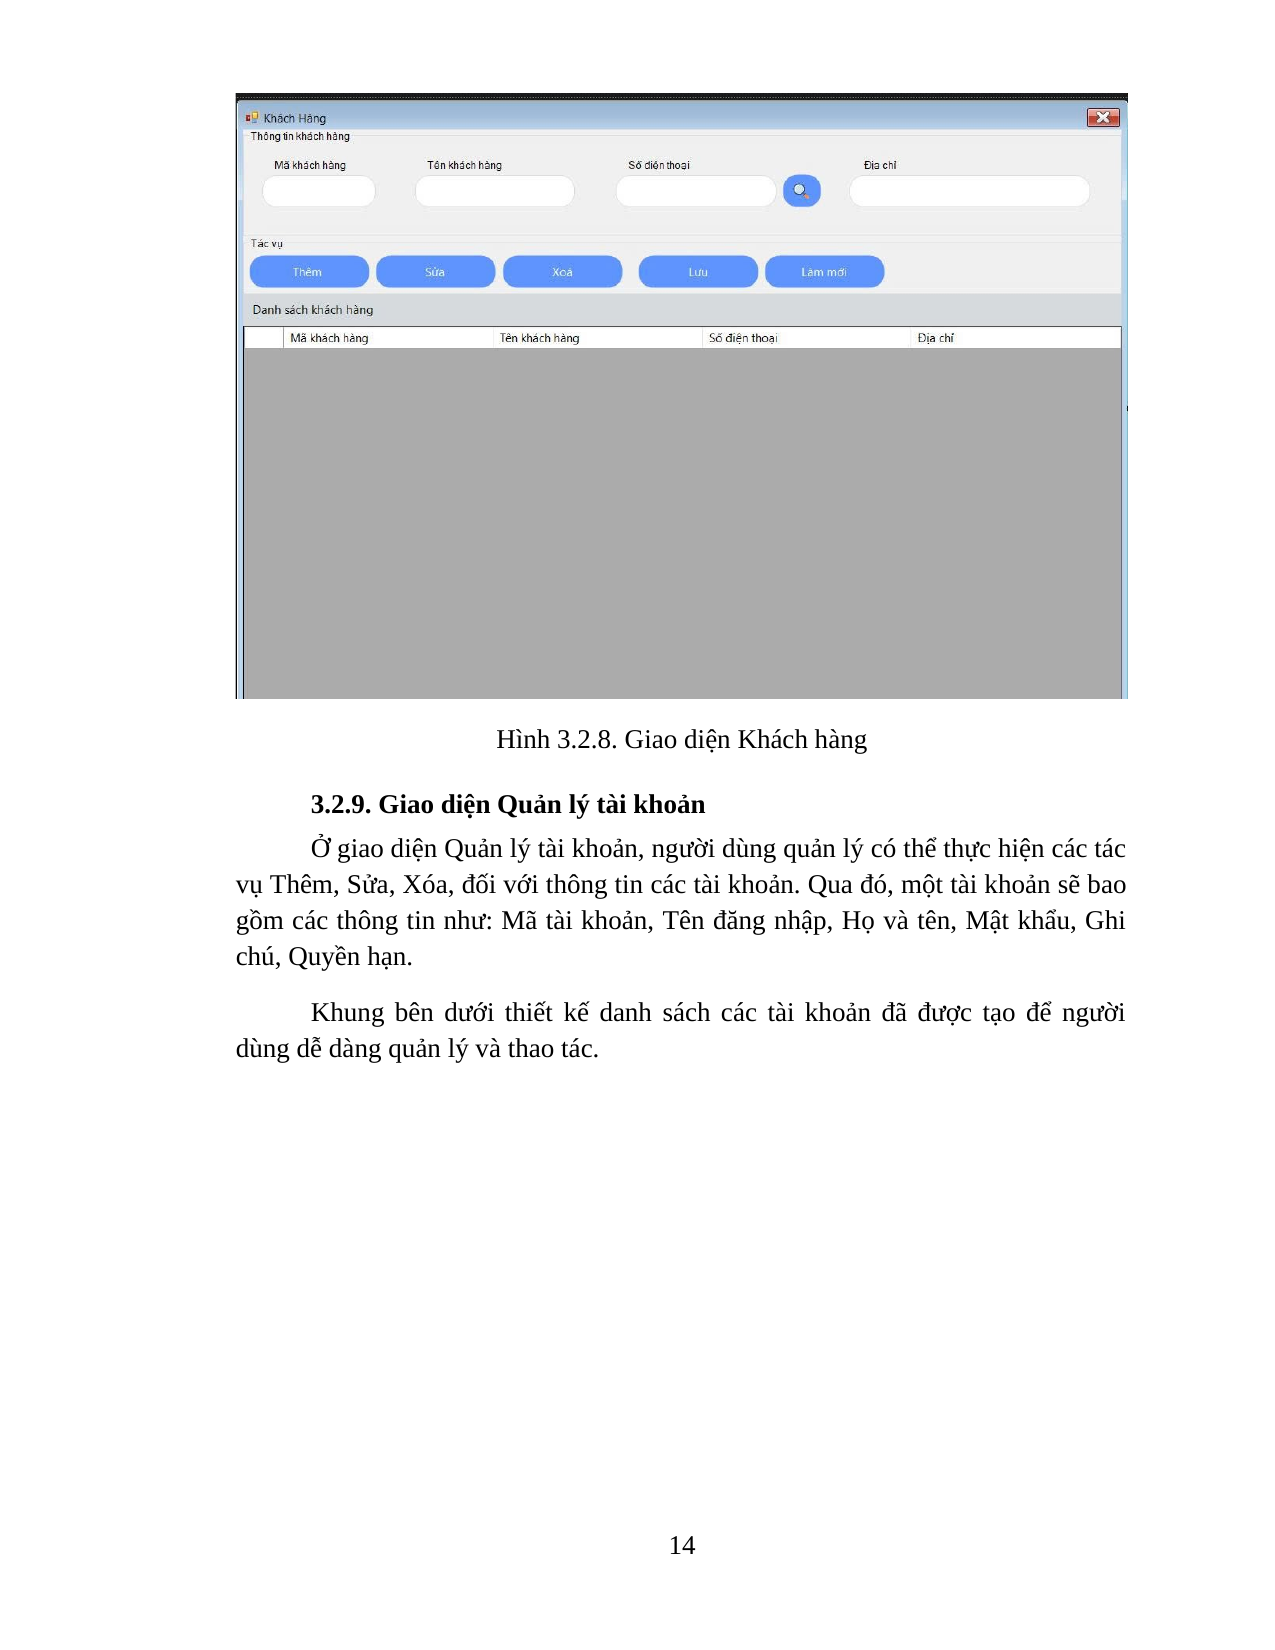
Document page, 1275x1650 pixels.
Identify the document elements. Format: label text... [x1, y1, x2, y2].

text Khung bên dưới thiết kế danh sách các tài khoản đã được tạo để người dùng dễ dàng quản lý và thao tác. [236, 996, 1128, 1063]
text Ở giao diện Quản lý tài khoản, người dùng quản lý có thể thực hiện các tác vụ Thêm, Sửa, Xóa, đối với thông tin các tài khoản. Qua đó, một tài khoản sẽ bao gồm các thông tin như: Mã tài khoản, Tên đăng nhập, Họ và tên, Mật khẩu, Ghi chú, Quyền hạn. [236, 832, 1128, 971]
subtitle 3.2.9. Giao diện Quản lý tài khoản [236, 788, 1128, 819]
picture [235, 93, 1128, 699]
text Hình 3.2.8. Giao diện Khách hàng [236, 723, 1128, 755]
